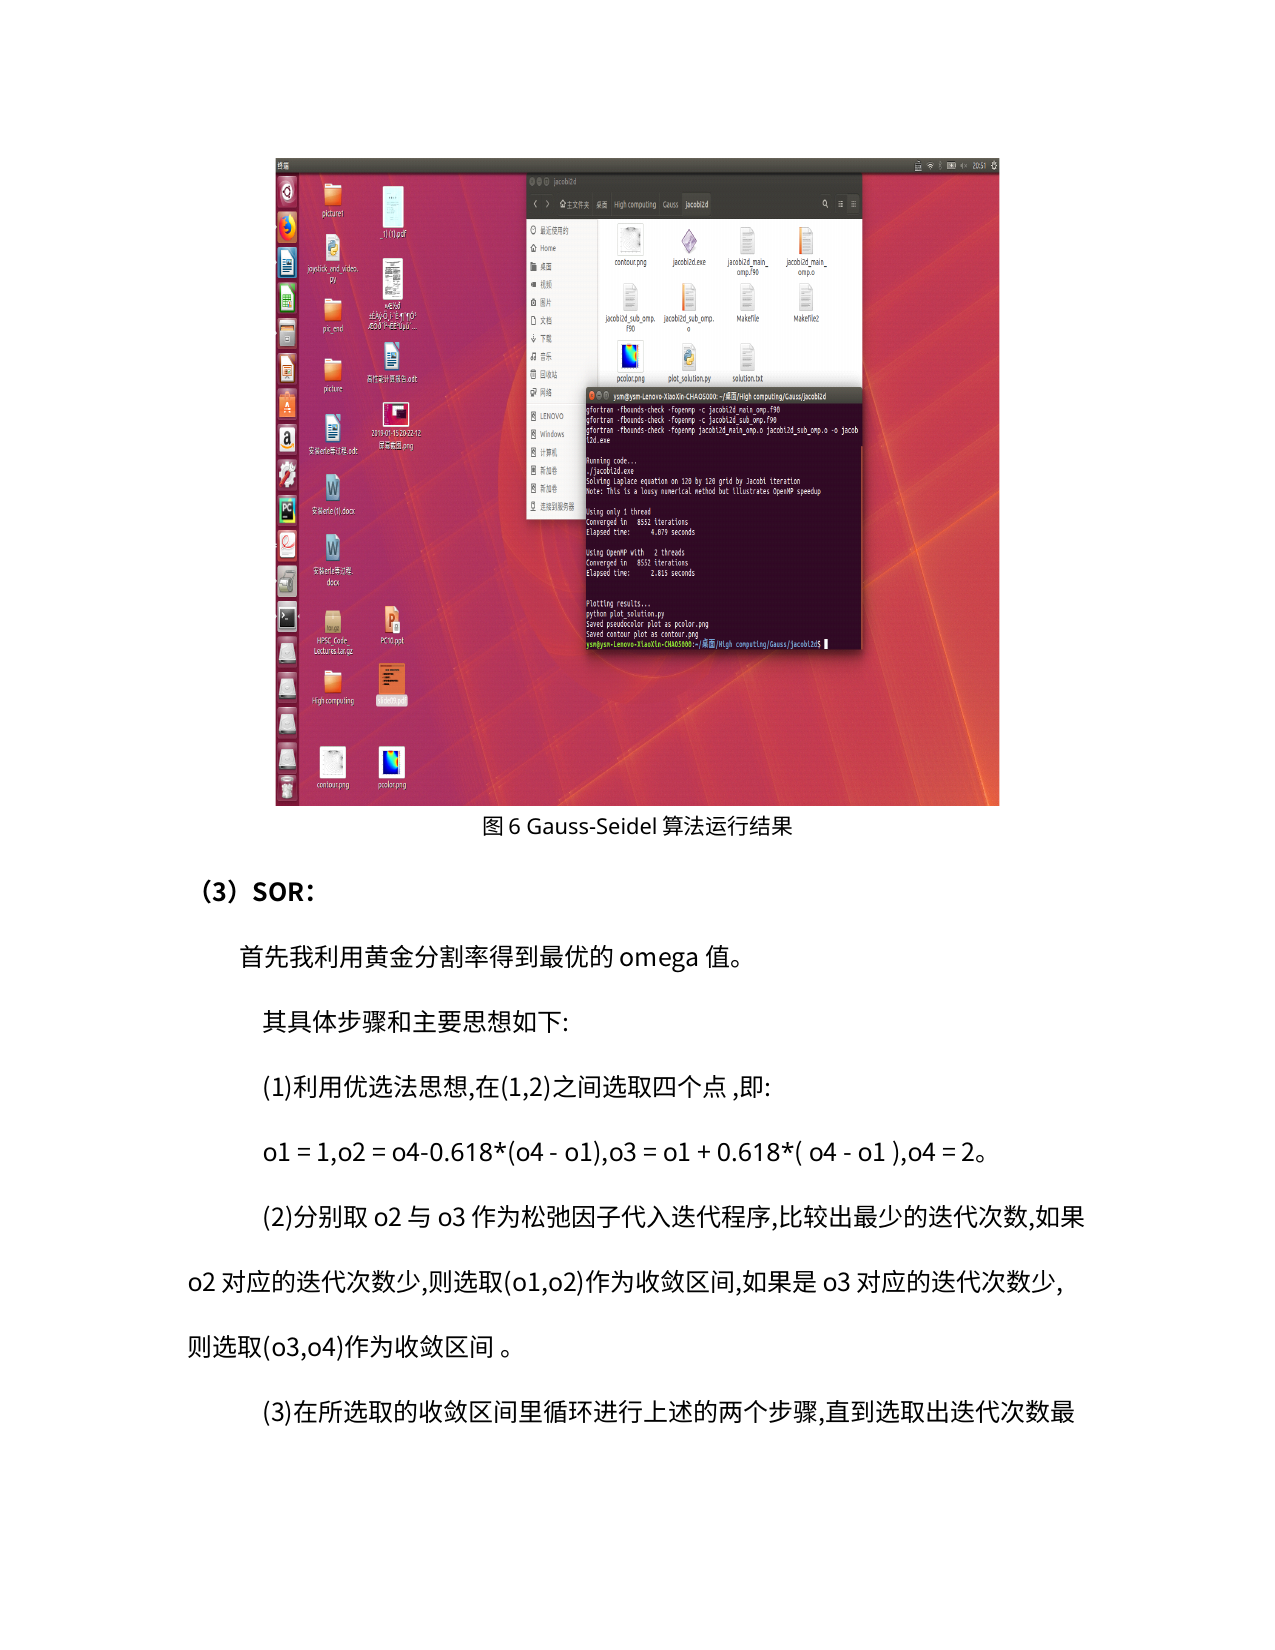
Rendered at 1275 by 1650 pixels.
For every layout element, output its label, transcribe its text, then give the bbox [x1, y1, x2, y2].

text 图6 Gauss-Seidel算法运行结果 [187, 809, 1087, 841]
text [187, 1378, 1087, 1443]
text o1 = 1,o2 = o4-0.618*(o4 - o1),o3 = o1 + 0.618*( o4 - o1 ),o4 = 2。 [187, 1118, 1087, 1183]
list SOR： [187, 858, 1087, 923]
text 首先我利用黄金分割率得到最优的omega值。 [187, 923, 1087, 988]
text (2)分别取o2与o3作为松弛因子代入迭代程序,比较出最少的迭代次数,如果o2对应的迭代次数少,则选取(o1,o2)作为收敛区间,如果是o3对应的迭代次数少,则选取(o3,o4)作为收敛区间 。 [187, 1183, 1087, 1378]
text (1)利用优选法思想,在(1,2)之间选取四个点 ,即: [187, 1053, 1087, 1118]
text 其具体步骤和主要思想如下: [187, 988, 1087, 1053]
